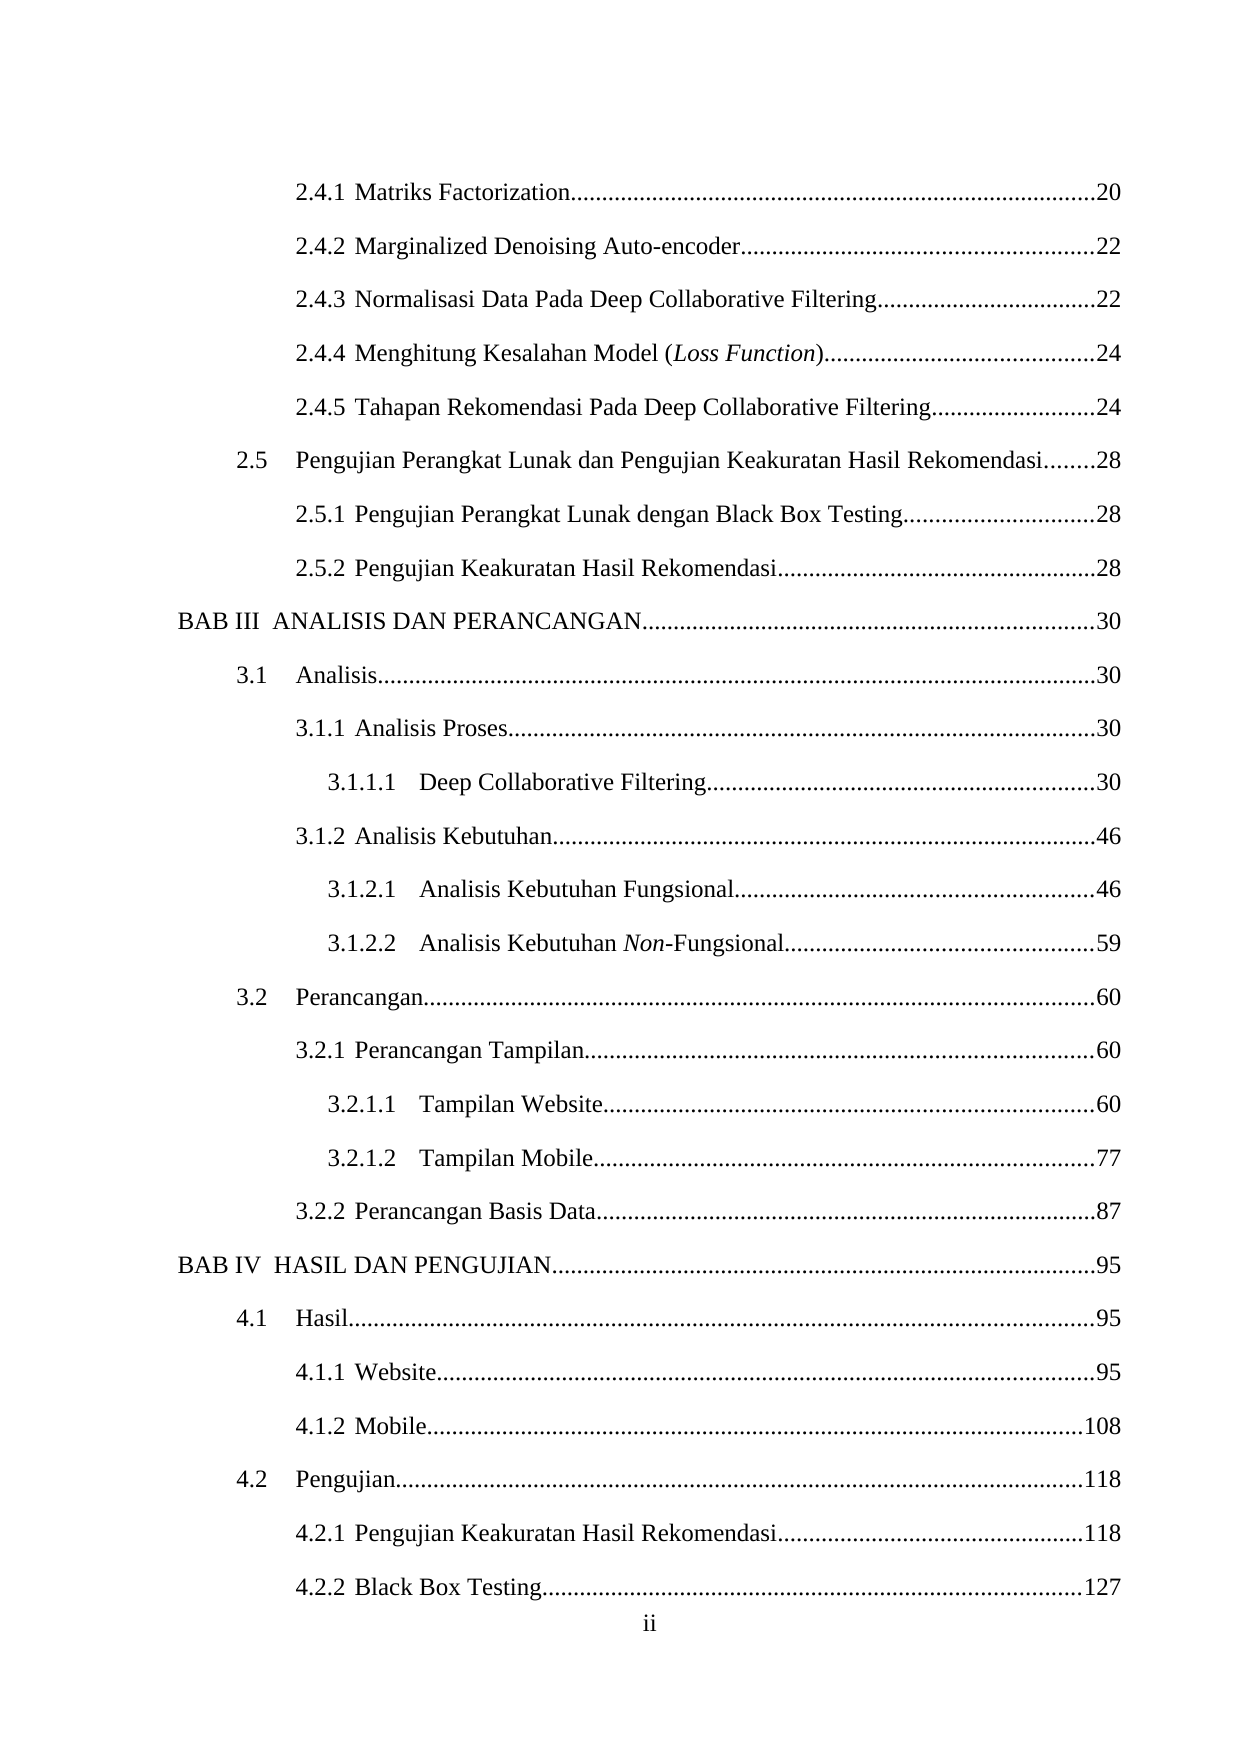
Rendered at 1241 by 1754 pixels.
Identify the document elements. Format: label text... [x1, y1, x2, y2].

text 4.2.1 Pengujian Keakuratan Hasil Rekomendasi 118 [295, 1518, 1122, 1547]
text BAB IV HASIL DAN PENGUJIAN 95 [177, 1250, 1122, 1279]
text 3.2.1 Perancangan Tampilan 60 [295, 1035, 1122, 1064]
text 2.5.1 Pengujian Perangkat Lunak dengan Black Box Testing 28 [295, 499, 1122, 528]
text 3.1.2.1 Analisis Kebutuhan Fungsional 46 [252, 874, 1122, 903]
text 4.1.2 Mobile 108 [295, 1411, 1122, 1439]
text BAB III ANALISIS DAN PERANCANGAN 30 [177, 606, 1122, 635]
text 4.2 Pengujian 118 [236, 1464, 1122, 1493]
text 4.1 Hasil 95 [236, 1303, 1122, 1332]
text 2.5 Pengujian Perangkat Lunak dan Pengujian Keakuratan Hasil Rekomendasi 28 [236, 445, 1122, 474]
text 3.2.1.2 Tampilan Mobile 77 [252, 1143, 1122, 1171]
text 3.1.1.1 Deep Collaborative Filtering 30 [252, 767, 1122, 796]
text 2.4.3 Normalisasi Data Pada Deep Collaborative Filtering 22 [295, 284, 1122, 313]
text 2.4.2 Marginalized Denoising Auto-encoder 22 [295, 231, 1122, 259]
text 3.2.1.1 Tampilan Website 60 [252, 1089, 1122, 1118]
text 2.5.2 Pengujian Keakuratan Hasil Rekomendasi 28 [295, 553, 1122, 581]
text 3.1 Analisis 30 [236, 660, 1122, 689]
text 3.1.2 Analisis Kebutuhan 46 [295, 821, 1122, 849]
text 3.1.1 Analisis Proses 30 [295, 713, 1122, 742]
text 3.2.2 Perancangan Basis Data 87 [295, 1196, 1122, 1225]
text 4.1.1 Website 95 [295, 1357, 1122, 1386]
text 4.2.2 Black Box Testing 127 [295, 1572, 1122, 1601]
text 3.1.2.2 Analisis Kebutuhan Non-Fungsional 59 [252, 928, 1122, 957]
text 2.4.5 Tahapan Rekomendasi Pada Deep Collaborative Filtering 24 [295, 392, 1122, 421]
text 3.2 Perancangan 60 [236, 982, 1122, 1011]
text 2.4.1 Matriks Factorization 20 [295, 177, 1122, 206]
text 2.4.4 Menghitung Kesalahan Model (Loss Function) 24 [295, 338, 1122, 367]
